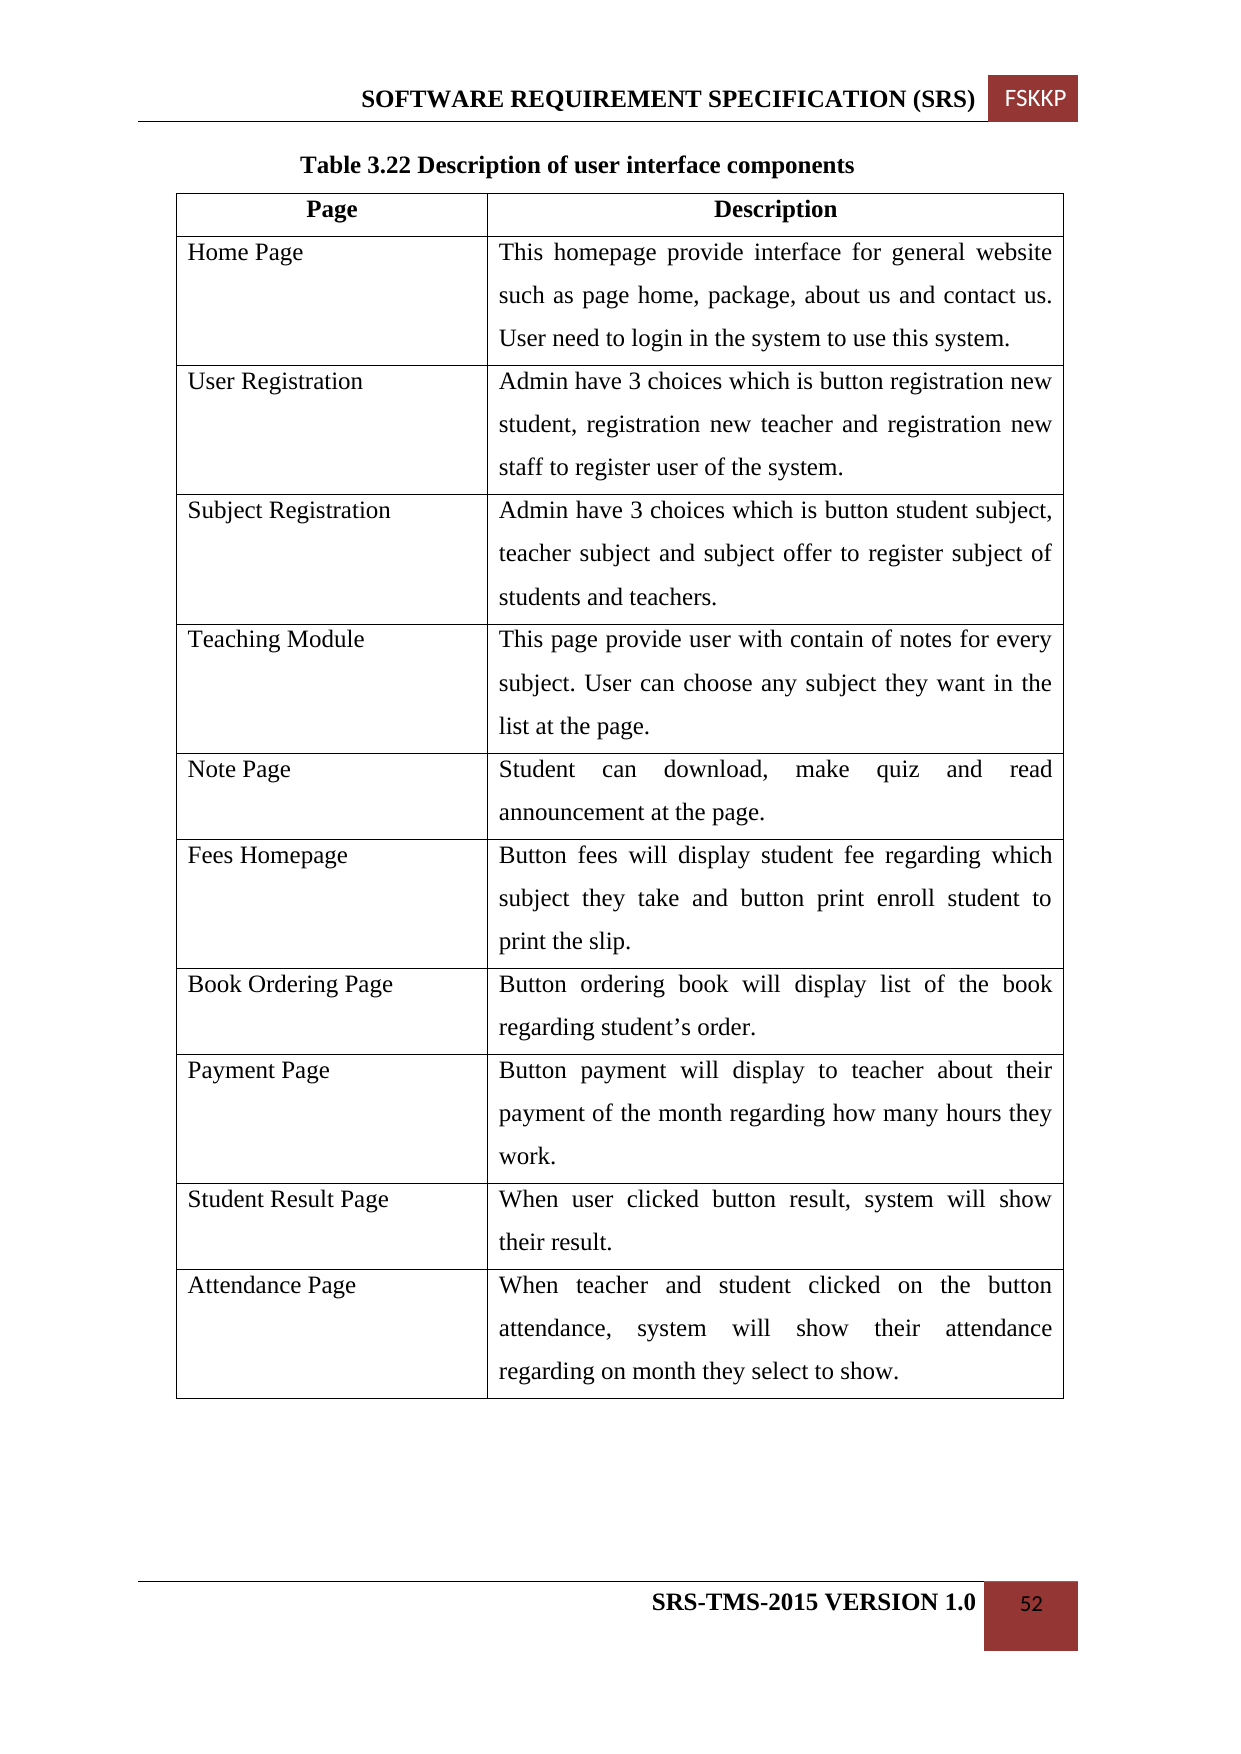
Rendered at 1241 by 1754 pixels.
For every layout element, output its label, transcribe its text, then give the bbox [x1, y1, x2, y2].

table_cell Note Page [177, 754, 487, 839]
table_cell Payment Page [177, 1055, 487, 1183]
table_header Description [488, 194, 1063, 236]
table_cell Subject Registration [177, 495, 487, 623]
table_cell When teacher and student clicked on the button attendance, system will show their attendance regarding on month they select to show. [488, 1270, 1063, 1398]
table_cell Fees Homepage [177, 840, 487, 968]
table_cell When user clicked button result, system will show their result. [488, 1184, 1063, 1269]
table_cell This homepage provide interface for general website such as page home, package, about us and contact us. User need to login in the system to use this system. [488, 237, 1063, 365]
table_cell Button ordering book will display list of the book regarding student’s order. [488, 969, 1063, 1054]
table_cell Home Page [177, 237, 487, 365]
table_cell User Registration [177, 366, 487, 494]
table_cell Book Ordering Page [177, 969, 487, 1054]
table_cell Teaching Module [177, 625, 487, 753]
table_cell This page provide user with contain of notes for every subject. User can choose any subject they want in the list at the page. [488, 625, 1063, 753]
table_header Page [177, 194, 487, 236]
table_cell Student Result Page [177, 1184, 487, 1269]
table_cell Attendance Page [177, 1270, 487, 1398]
table_cell Admin have 3 choices which is button student subject, teacher subject and subject offer to register subject of students and teachers. [488, 495, 1063, 623]
text Table 3.22 Description of user interface components [300, 150, 1090, 179]
table_cell Admin have 3 choices which is button registration new student, registration new teacher and registration new staff to register user of the system. [488, 366, 1063, 494]
table_cell Student can download, make quiz and read announcement at the page. [488, 754, 1063, 839]
table_cell Button payment will display to teacher about their payment of the month regarding how many hours they work. [488, 1055, 1063, 1183]
table_cell Button fees will display student fee regarding which subject they take and button print enroll student to print the slip. [488, 840, 1063, 968]
